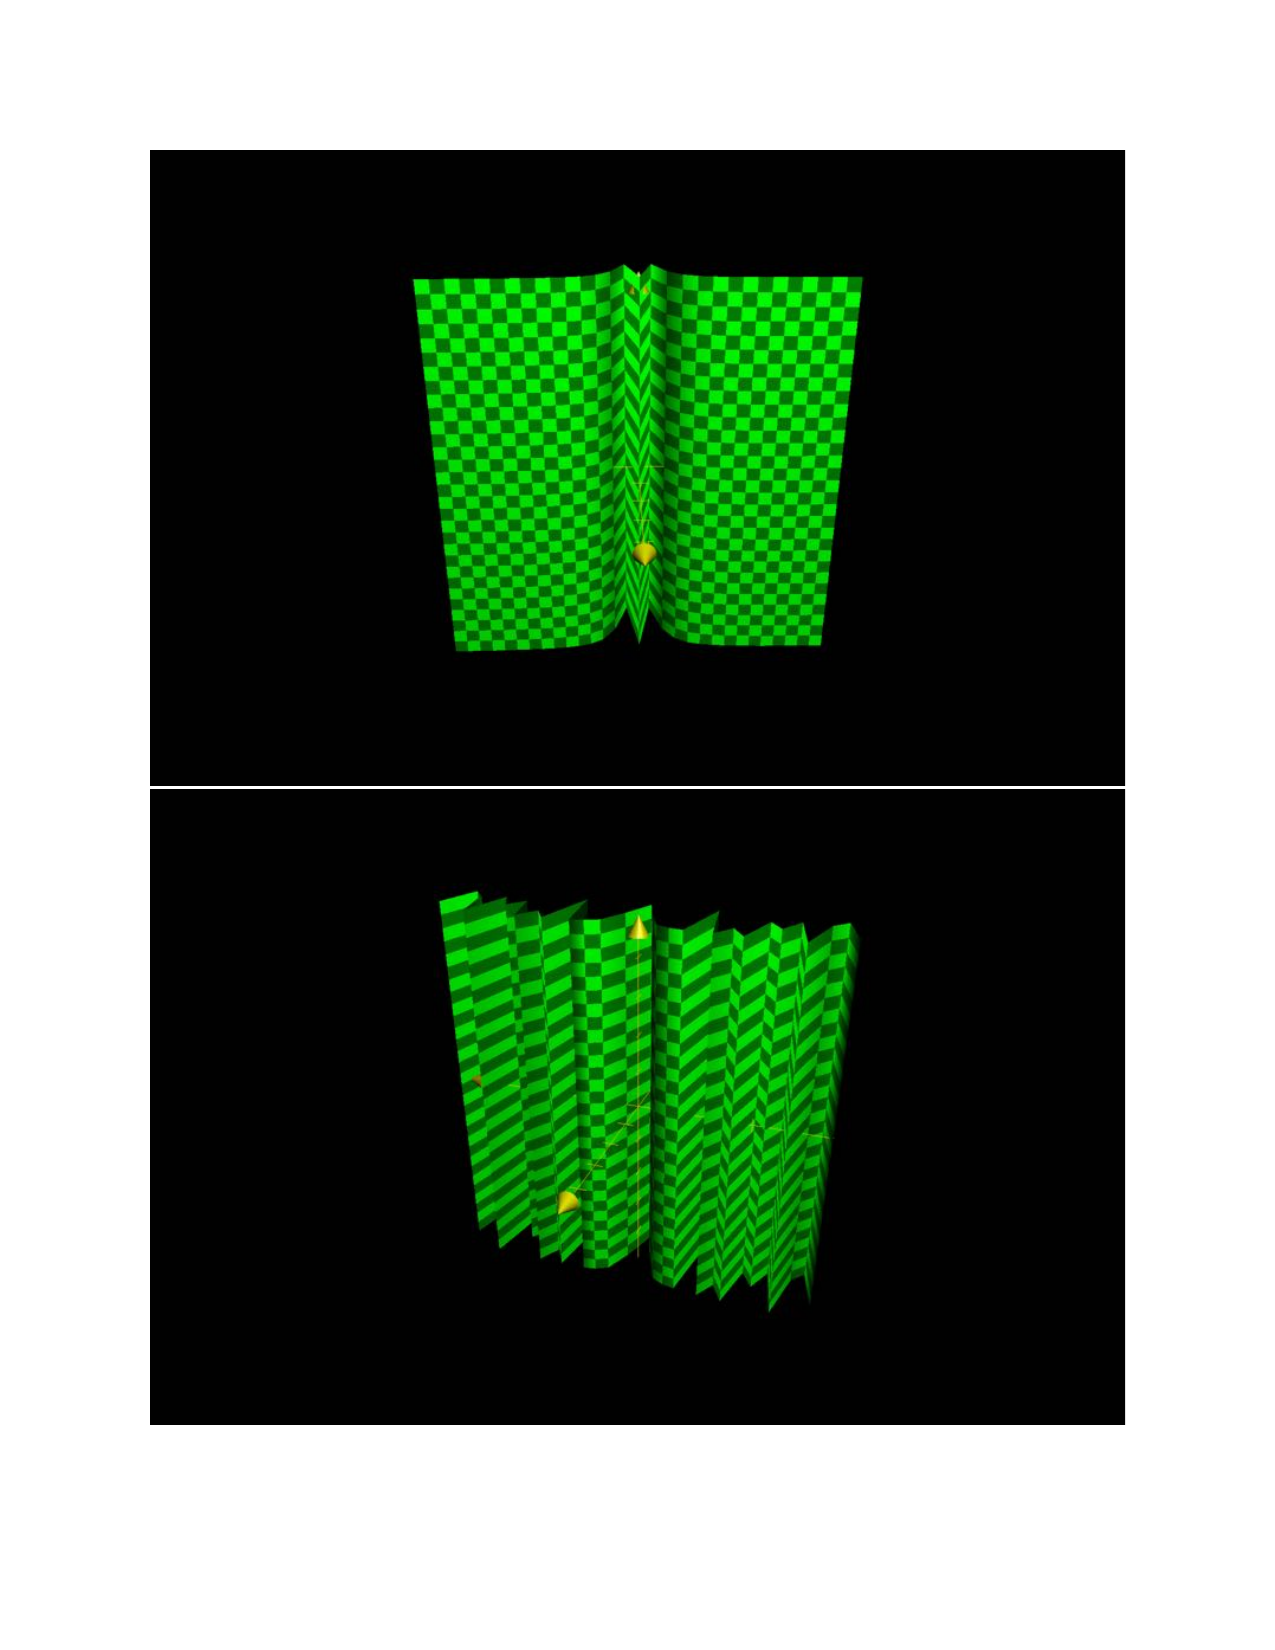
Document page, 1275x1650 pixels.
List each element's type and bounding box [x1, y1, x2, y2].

picture [150, 150, 1125, 786]
picture [150, 789, 1125, 1425]
